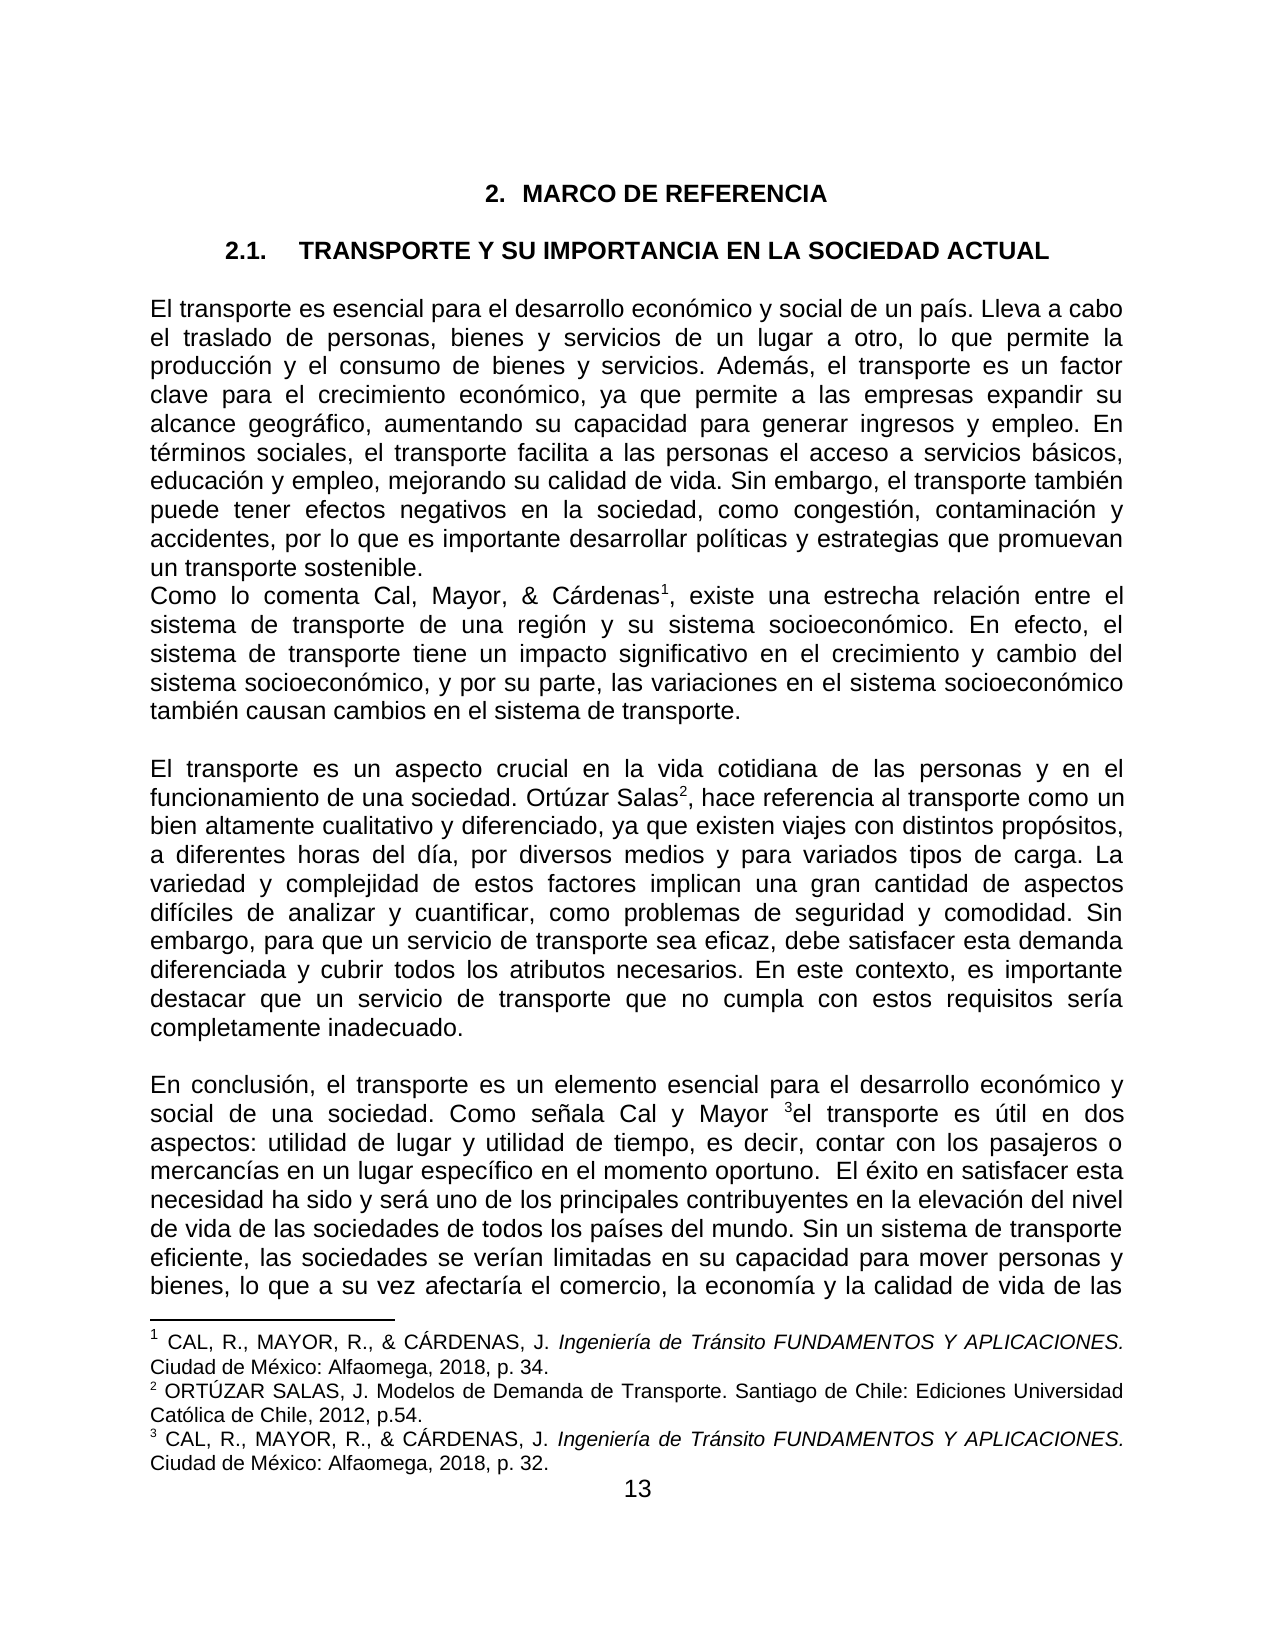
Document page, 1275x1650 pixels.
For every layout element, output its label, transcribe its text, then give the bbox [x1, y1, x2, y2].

subtitle MARCO DE REFERENCIA [187, 179, 1125, 207]
text Como lo comenta Cal, Mayor, & Cárdenas, existe una estrecha relación entre el sistema de transporte de una región y su sistema socioeconómico. En efecto, el sistema de transporte tiene un impacto significativo en el crecimiento y cambio del sistema socioeconómico, y por su parte, las variaciones en el sistema socioeconómico también causan cambios en el sistema de transporte. [150, 581, 1125, 725]
text El transporte es un aspecto crucial en la vida cotidiana de las personas y en el funcionamiento de una sociedad. Ortúzar Salas, hace referencia al transporte como un bien altamente cualitativo y diferenciado, ya que existen viajes con distintos propósitos, a diferentes horas del día, por diversos medios y para variados tipos de carga. La variedad y complejidad de estos factores implican una gran cantidad de aspectos difíciles de analizar y cuantificar, como problemas de seguridad y comodidad. Sin embargo, para que un servicio de transporte sea eficaz, debe satisfacer esta demanda diferenciada y cubrir todos los atributos necesarios. En este contexto, es importante destacar que un servicio de transporte que no cumpla con estos requisitos sería completamente inadecuado. [150, 754, 1125, 1041]
text El transporte es esencial para el desarrollo económico y social de un país. Lleva a cabo el traslado de personas, bienes y servicios de un lugar a otro, lo que permite la producción y el consumo de bienes y servicios. Además, el transporte es un factor clave para el crecimiento económico, ya que permite a las empresas expandir su alcance geográfico, aumentando su capacidad para generar ingresos y empleo. En términos sociales, el transporte facilita a las personas el acceso a servicios básicos, educación y empleo, mejorando su calidad de vida. Sin embargo, el transporte también puede tener efectos negativos en la sociedad, como congestión, contaminación y accidentes, por lo que es importante desarrollar políticas y estrategias que promuevan un transporte sostenible. [150, 294, 1125, 581]
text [150, 1070, 1125, 1300]
subtitle TRANSPORTE Y SU IMPORTANCIA EN LA SOCIEDAD ACTUAL [150, 236, 1125, 265]
